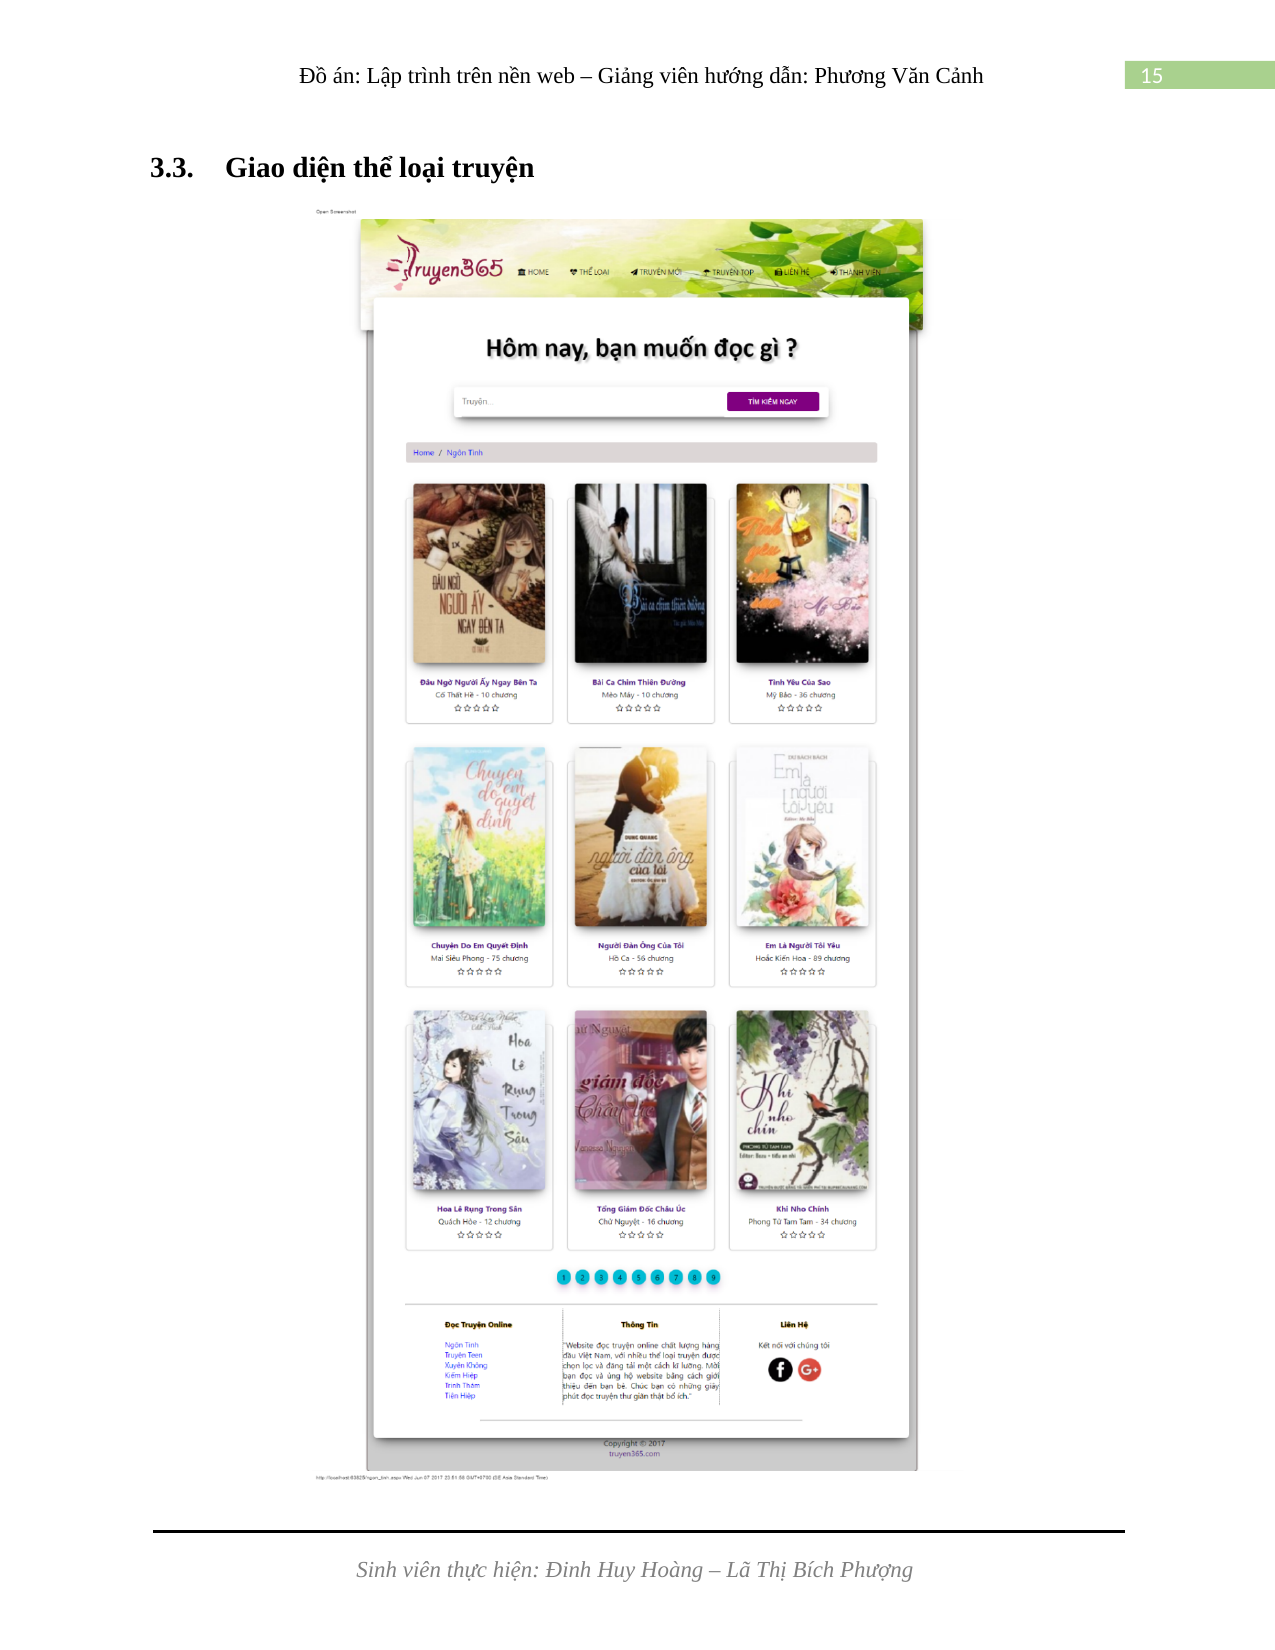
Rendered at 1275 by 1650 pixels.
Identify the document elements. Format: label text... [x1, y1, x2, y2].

picture [311, 209, 964, 1480]
list Giao diện thể loại truyện [150, 150, 1125, 183]
